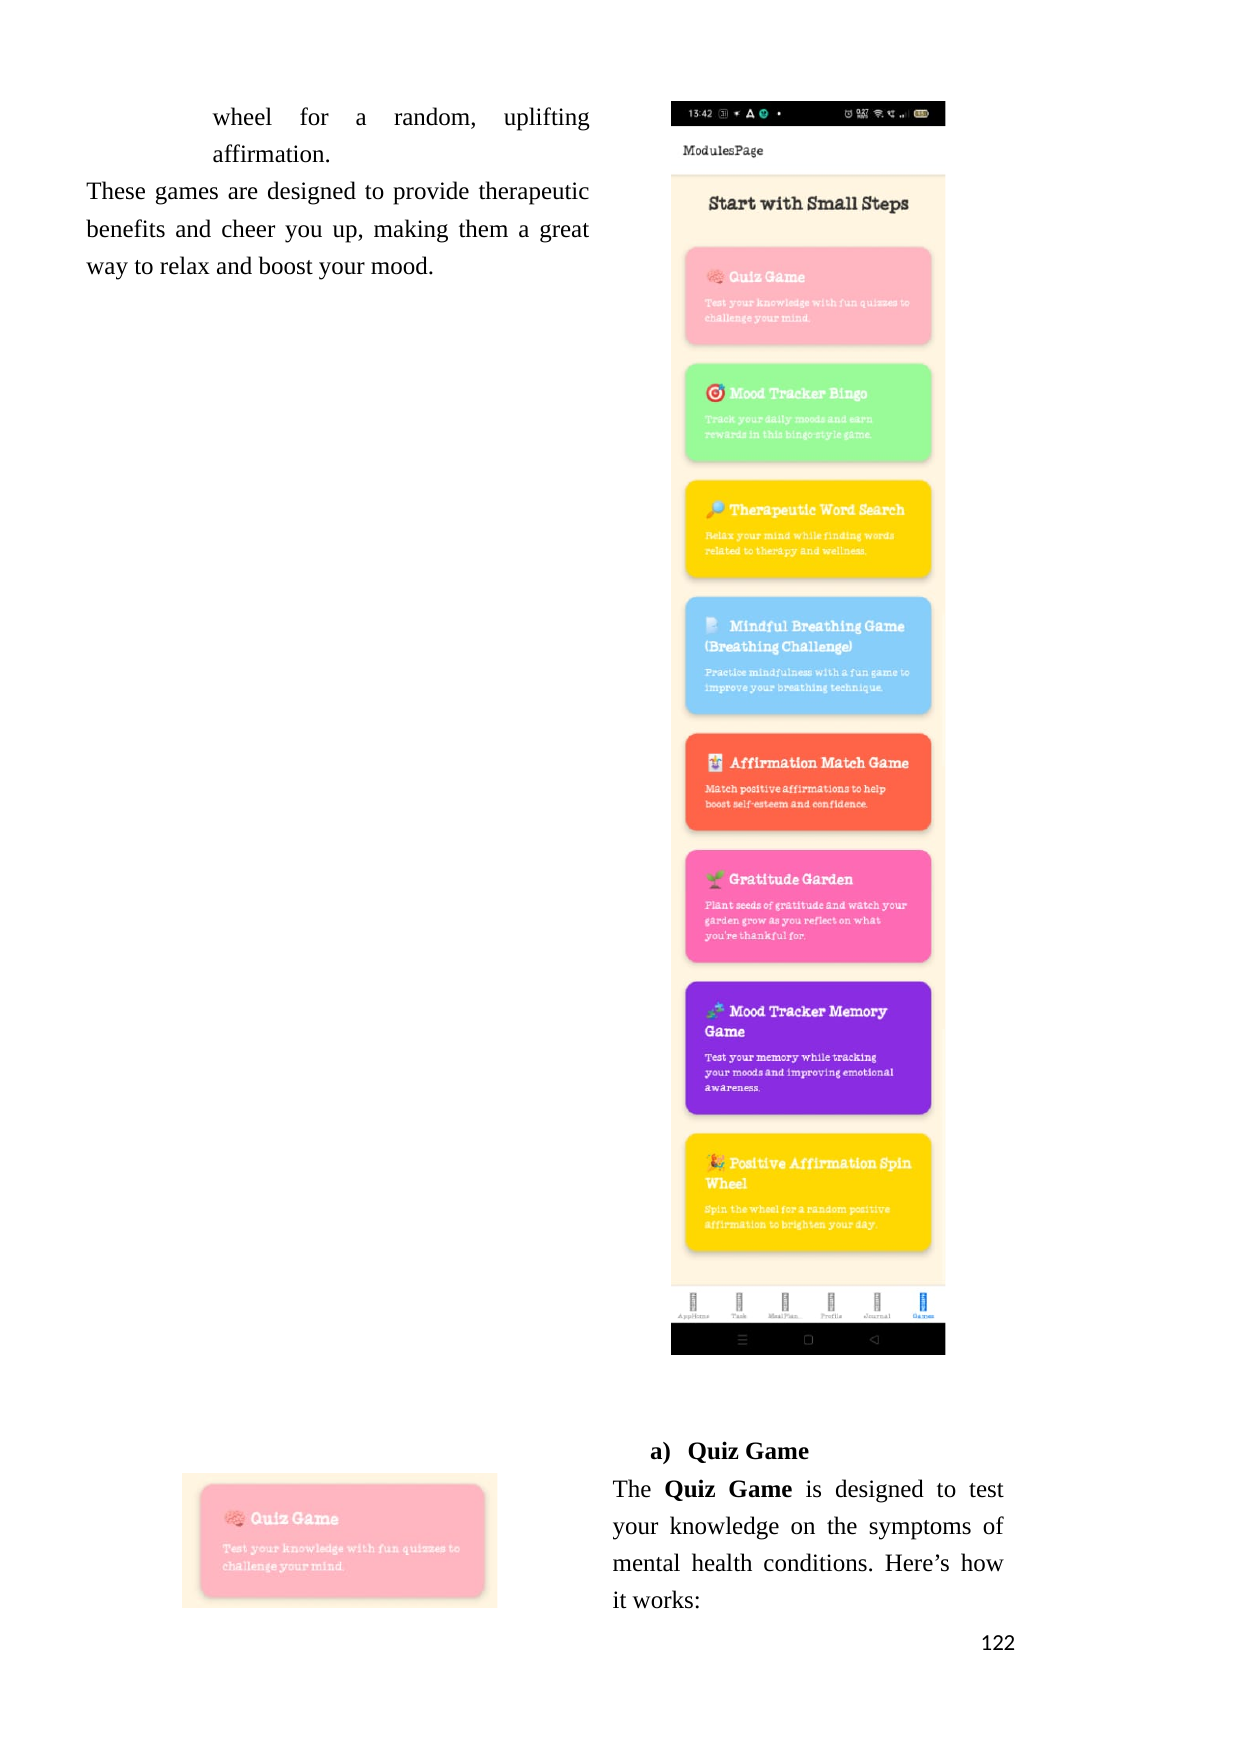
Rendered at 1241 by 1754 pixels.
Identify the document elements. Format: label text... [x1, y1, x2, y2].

table_cell [75, 1399, 601, 1622]
picture [182, 1473, 498, 1608]
table_cell [601, 102, 1015, 1399]
picture [671, 101, 946, 1355]
